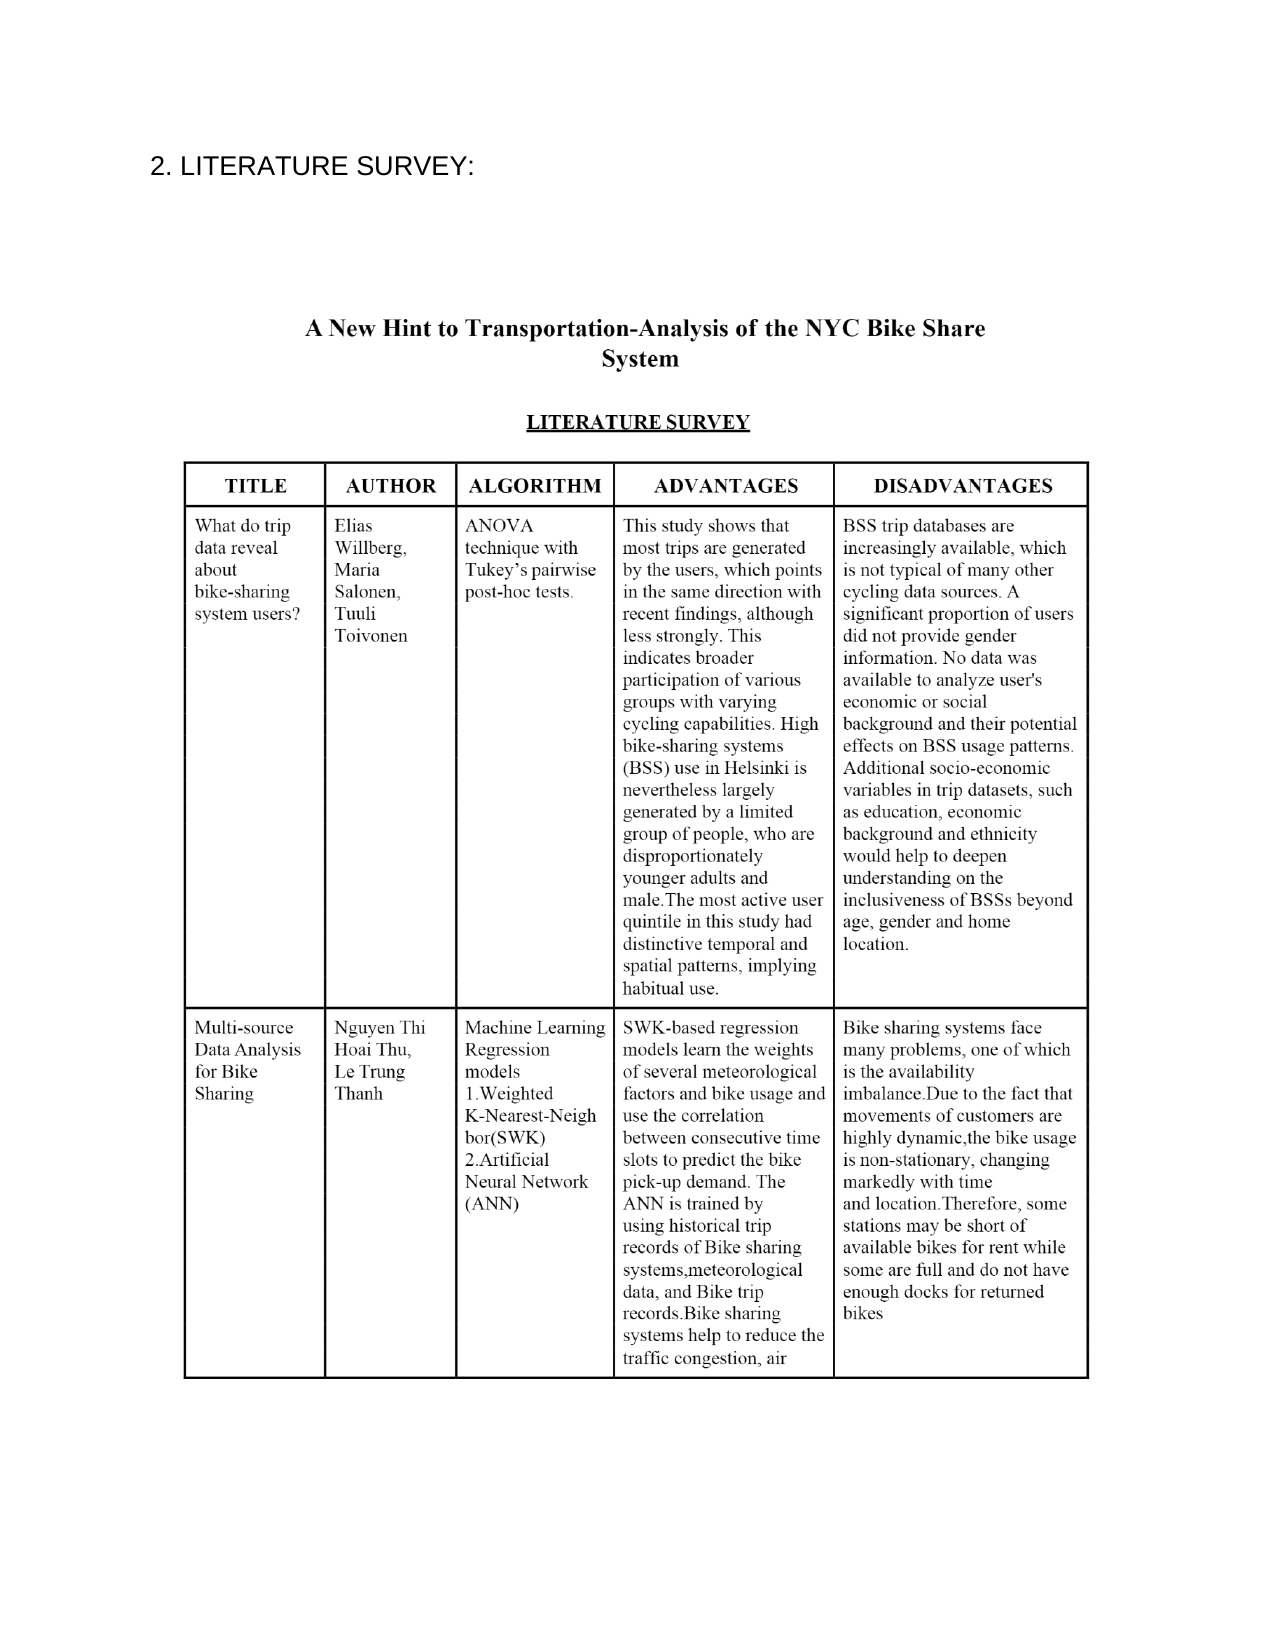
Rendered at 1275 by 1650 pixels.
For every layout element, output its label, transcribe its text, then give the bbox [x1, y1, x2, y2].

text 2. LITERATURE SURVEY: [150, 150, 1125, 185]
picture [150, 185, 1125, 1422]
